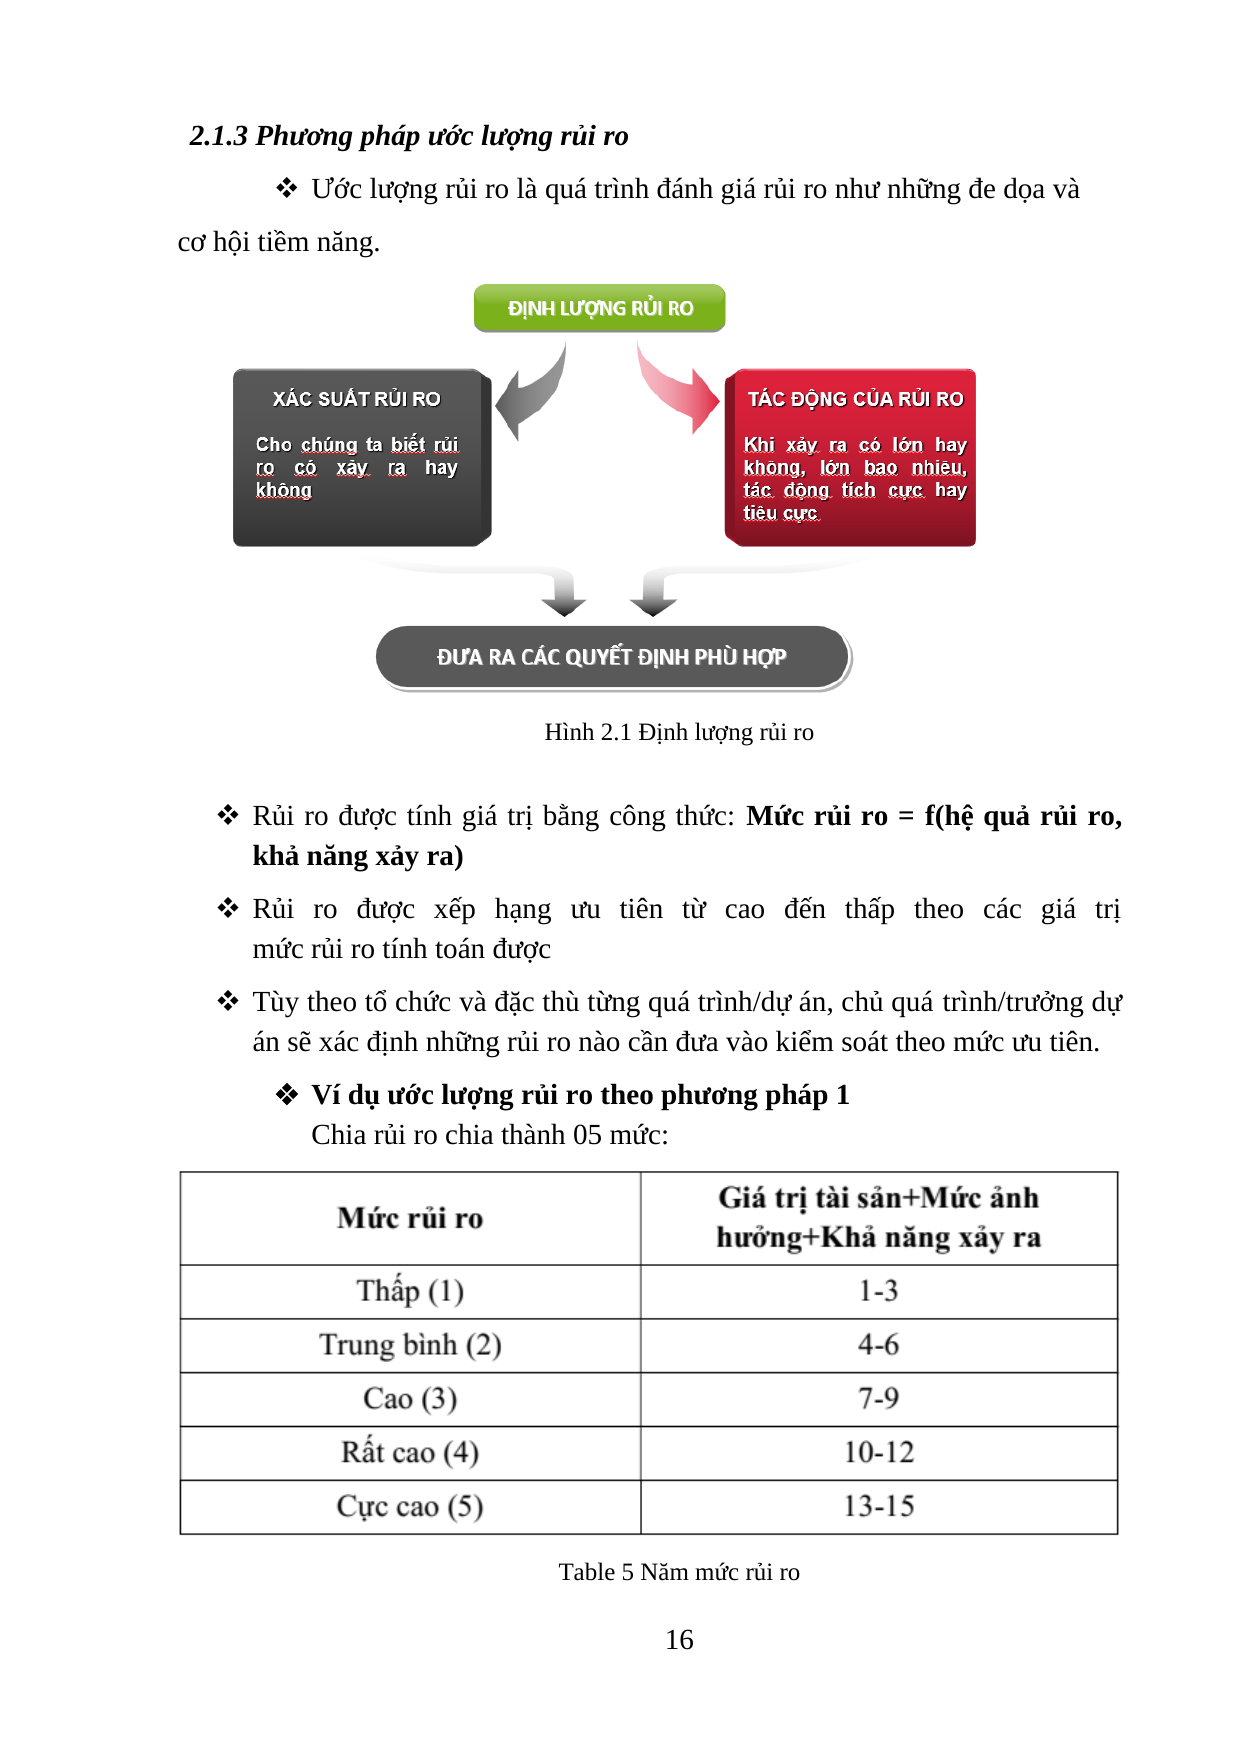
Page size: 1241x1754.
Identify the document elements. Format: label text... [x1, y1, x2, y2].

text Table 5 Năm mức rủi ro [177, 1557, 1122, 1585]
list Ước lượng rủi ro là quá trình đánh giá rủi ro như những đe dọa và [274, 171, 1122, 204]
picture [207, 276, 1093, 698]
text cơ hội tiềm năng. [177, 224, 1122, 257]
picture [177, 1170, 1123, 1538]
text Hình 2.1 Định lượng rủi ro [177, 717, 1122, 745]
list Rủi ro được xếp hạng ưu tiên từ cao đến thấp theo các giá trị mức rủi ro tính toán được [215, 891, 1122, 965]
list Ví dụ ước lượng rủi ro theo phương pháp 1 [274, 1077, 1122, 1111]
list Rủi ro được tính giá trị bằng công thức: Mức rủi ro = f(hệ quả rủi ro, khả năng xảy ra) [215, 798, 1122, 872]
subtitle Phương pháp ước lượng rủi ro [131, 118, 1122, 152]
list Chia rủi ro chia thành 05 mức: [311, 1117, 1122, 1151]
list Tùy theo tổ chức và đặc thù từng quá trình/dự án, chủ quá trình/trưởng dự án sẽ xác định những rủi ro nào cần đưa vào kiểm soát theo mức ưu tiên. [215, 984, 1122, 1058]
